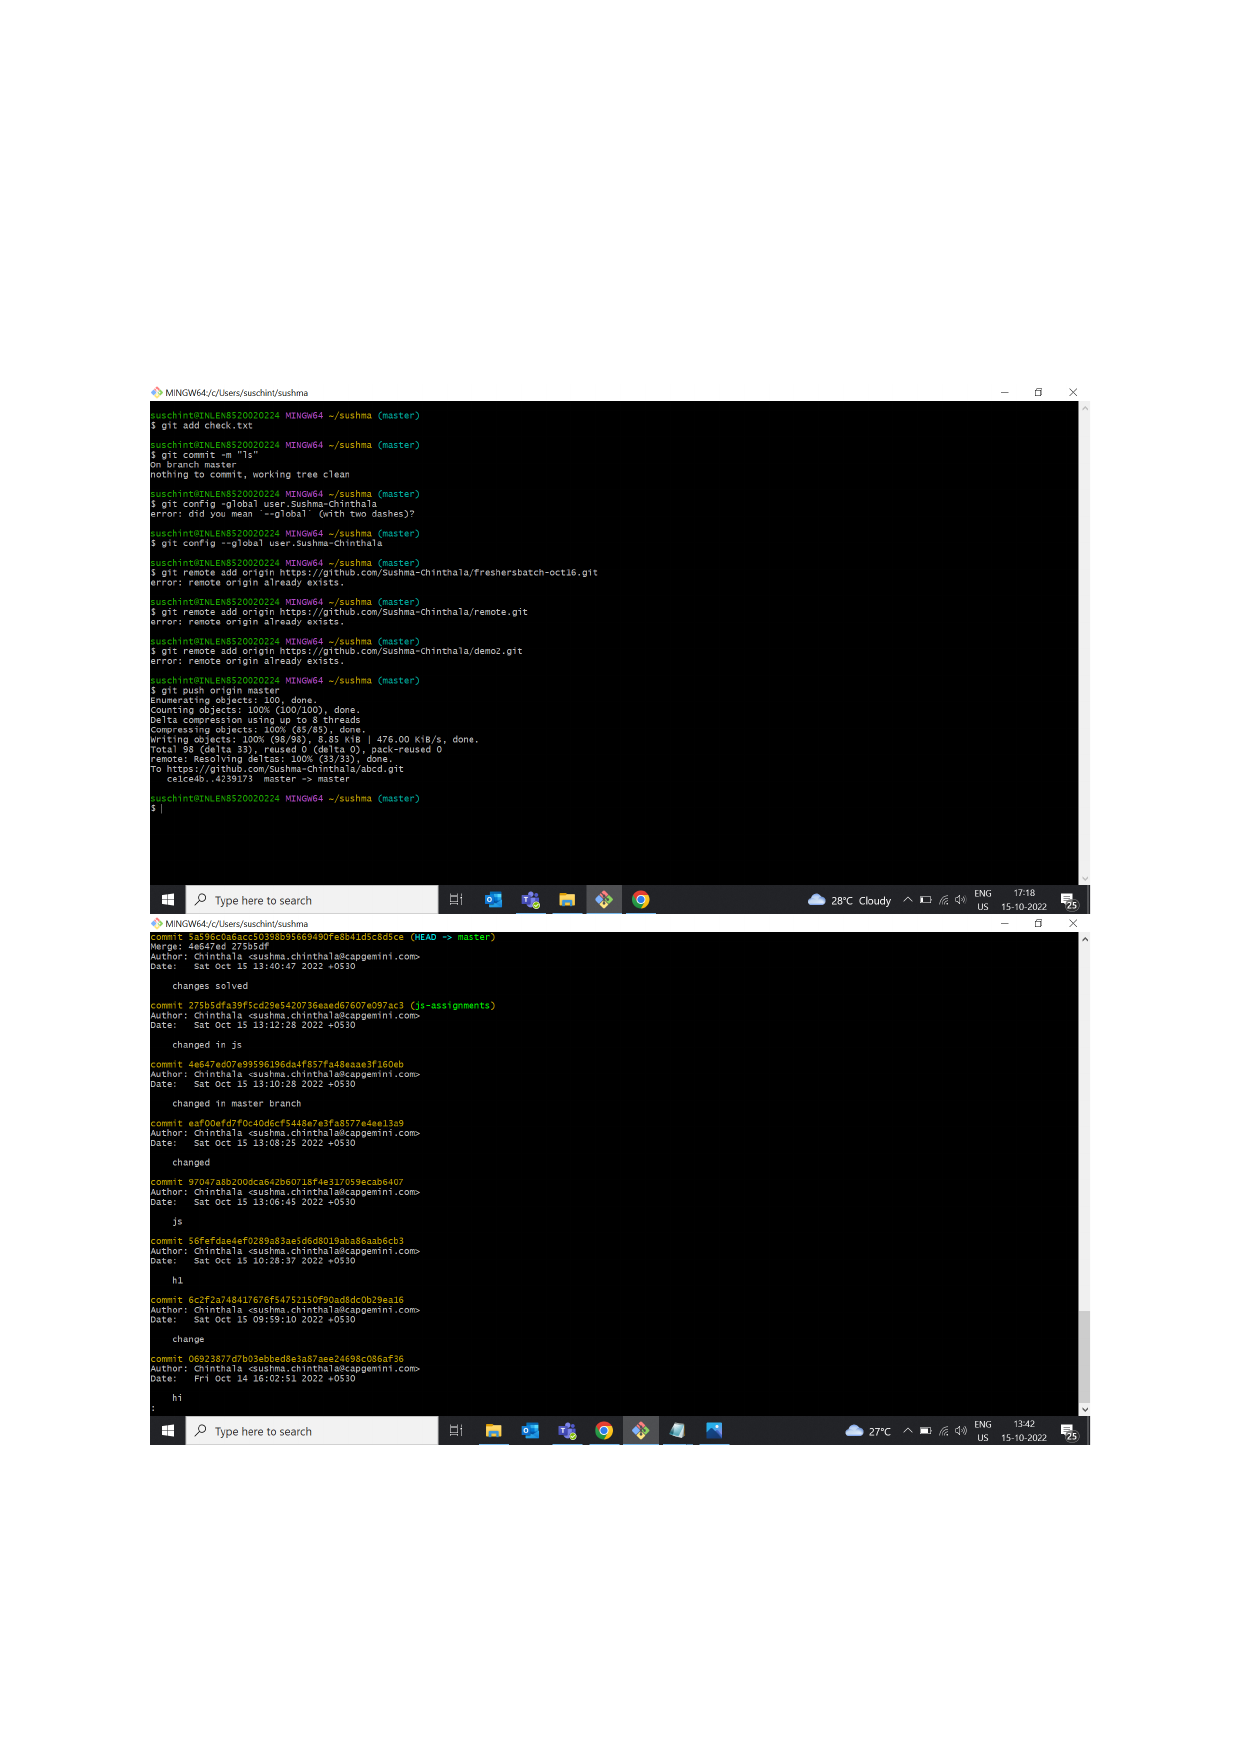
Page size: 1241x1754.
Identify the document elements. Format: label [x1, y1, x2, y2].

picture [150, 384, 1091, 914]
picture [150, 915, 1091, 1445]
